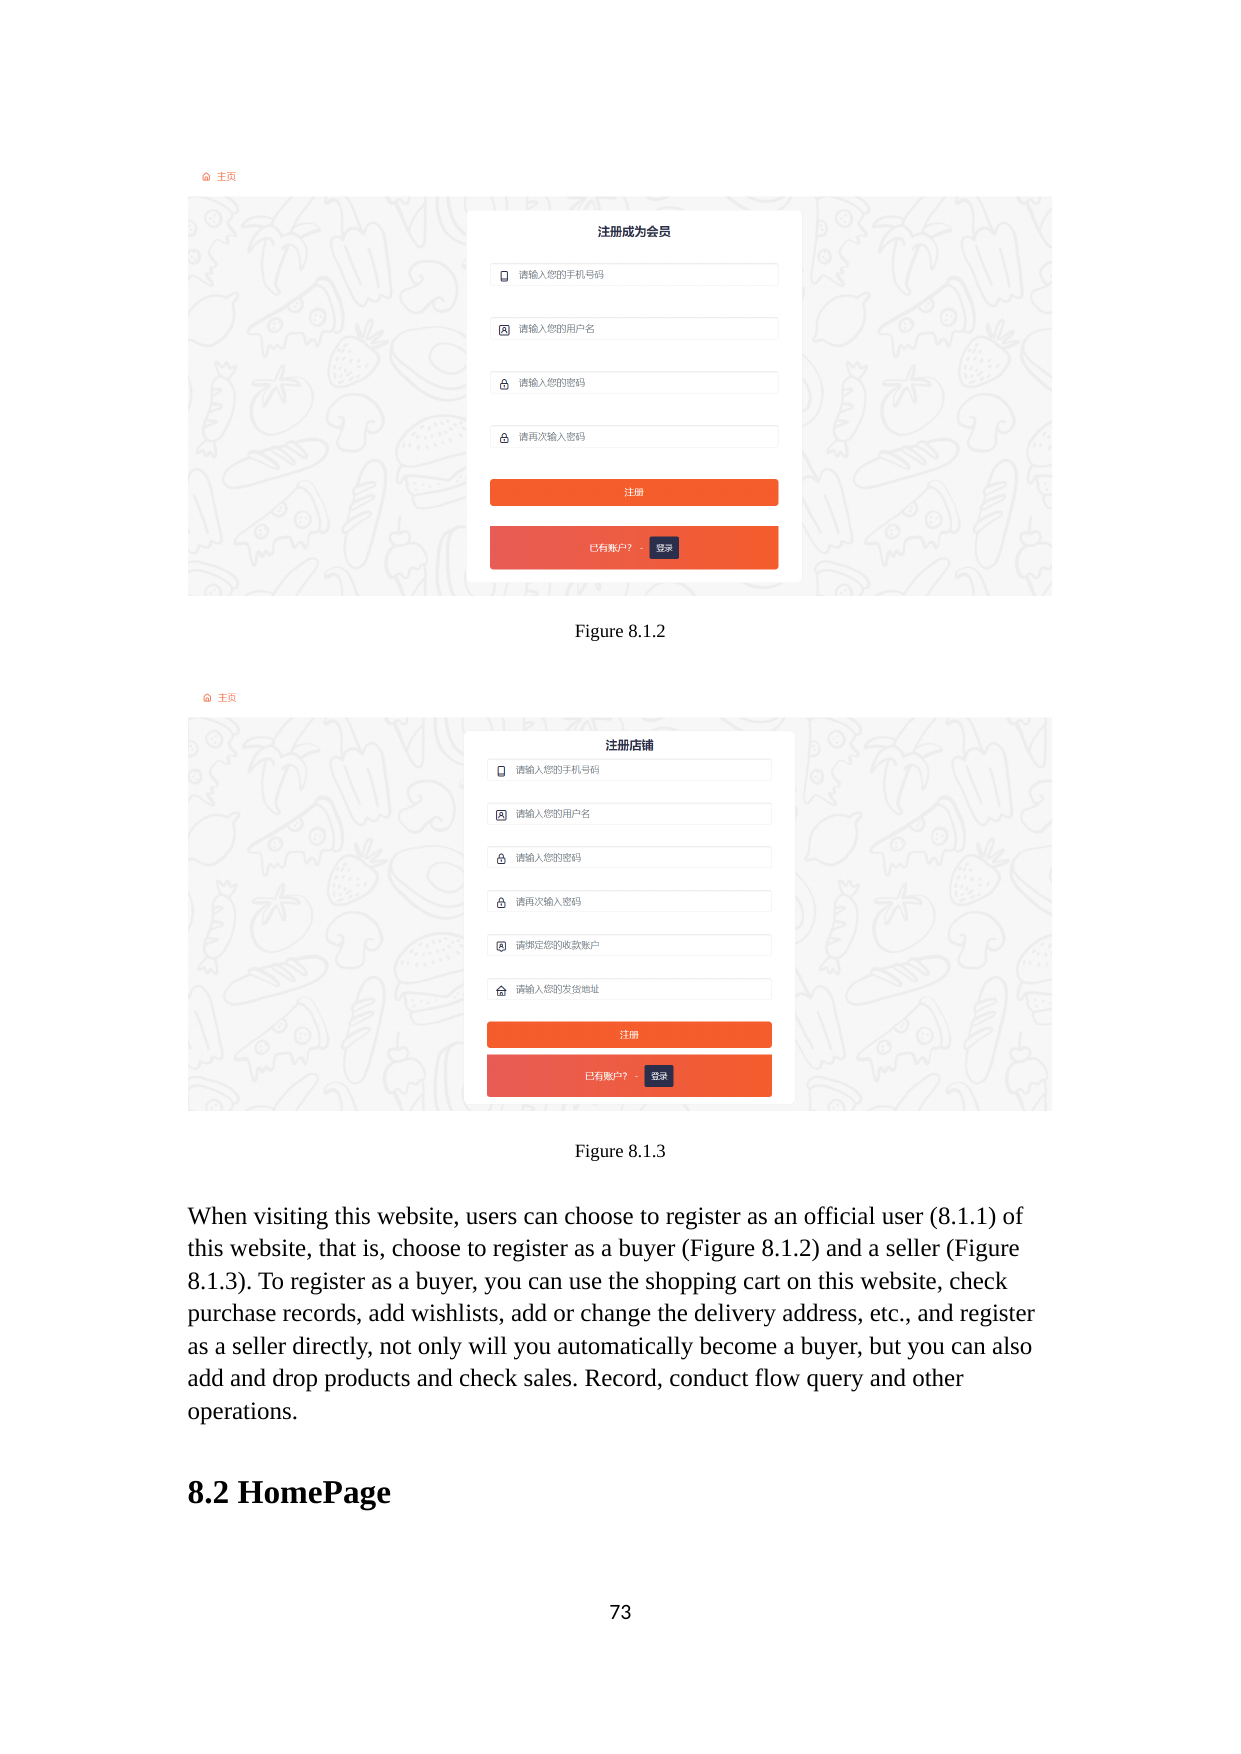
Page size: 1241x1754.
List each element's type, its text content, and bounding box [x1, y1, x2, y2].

text 8.2 HomePage [187, 1459, 1053, 1524]
picture [188, 159, 1053, 596]
text Figure 8.1.3 [187, 1134, 1053, 1167]
picture [188, 679, 1053, 1111]
text When visiting this website, users can choose to register as an official user (8.1.1) of this website, that is, choose to register as a buyer (Figure 8.1.2) and a seller (Figure 8.1.3). To register as a buyer, you can use the shopping cart on this website, check purchase records, add wishlists, add or change the delivery address, etc., and register as a seller directly, not only will you automatically become a buyer, but you can also add and drop products and check sales. Record, conduct flow query and other operations. [187, 1199, 1053, 1427]
text Figure 8.1.2 [187, 614, 1053, 647]
